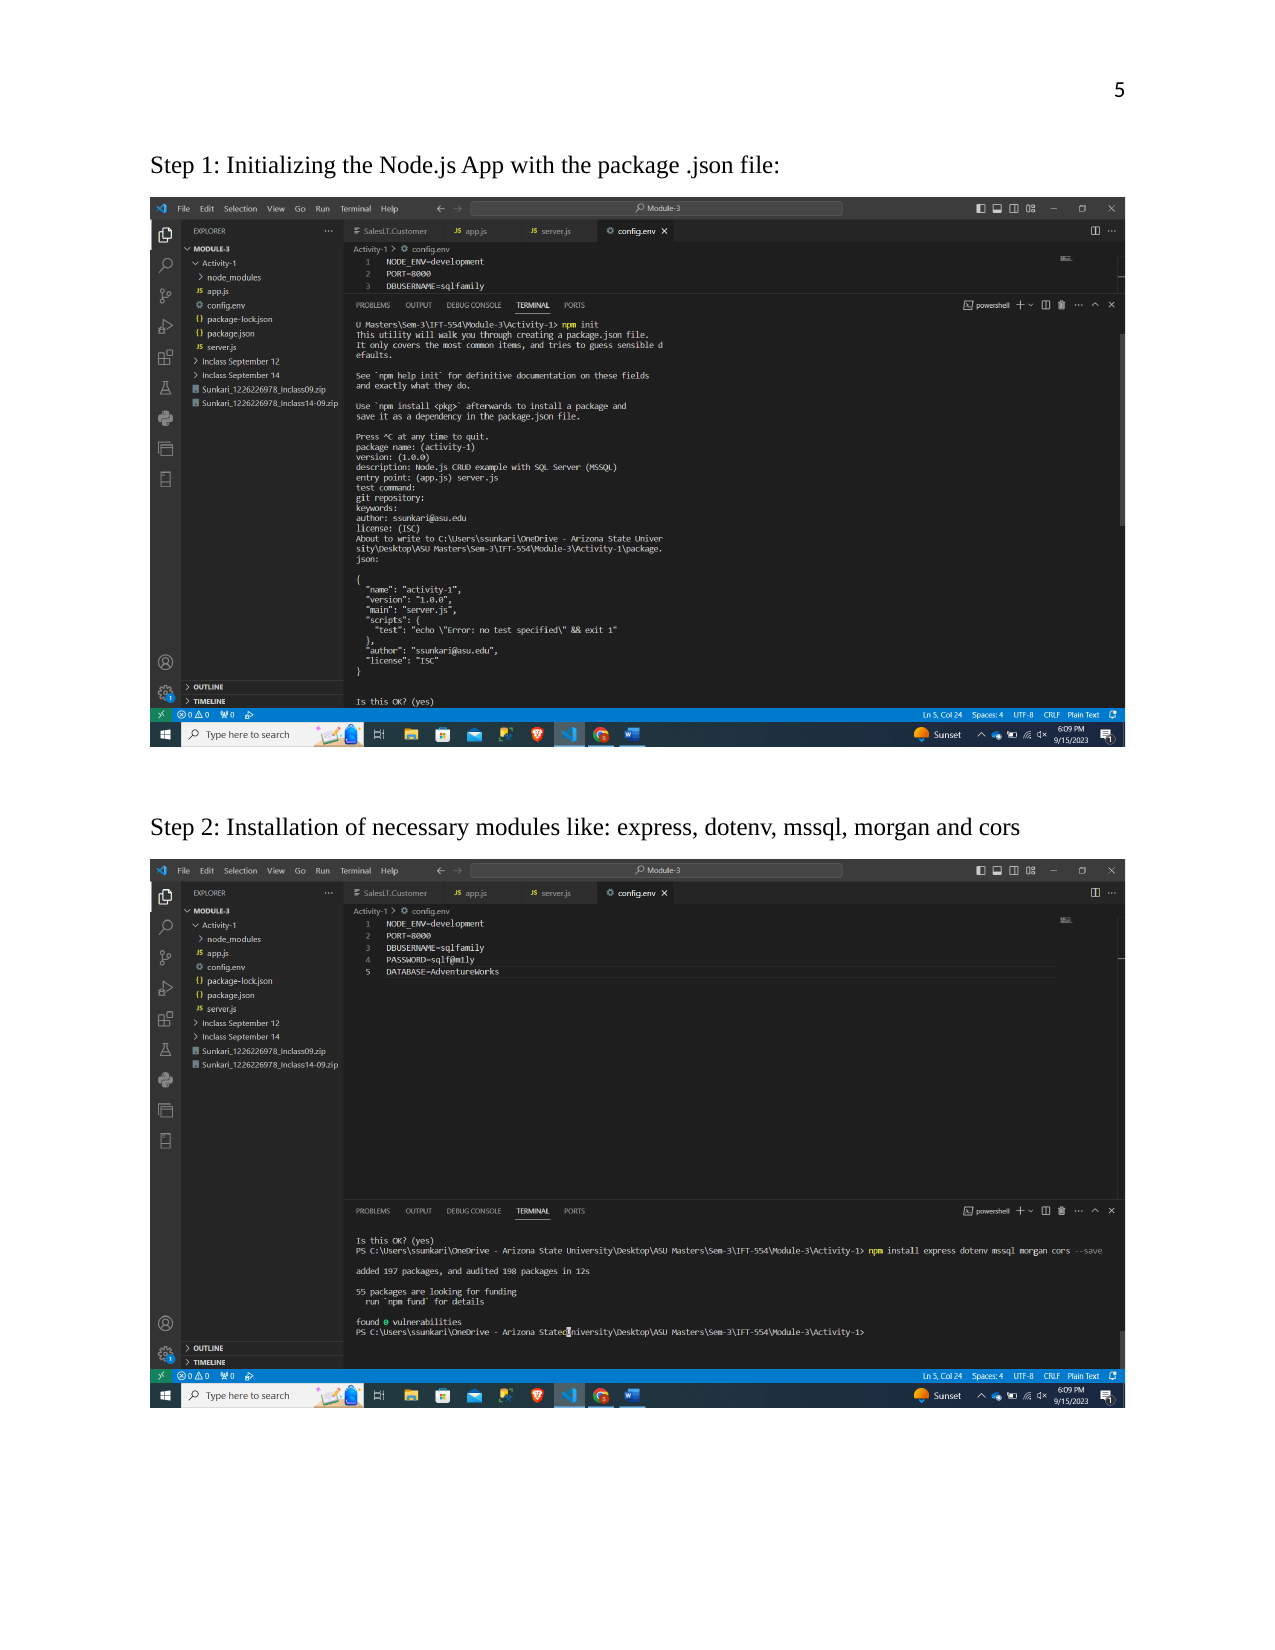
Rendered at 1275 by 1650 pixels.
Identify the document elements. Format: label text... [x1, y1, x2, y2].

picture [150, 197, 1125, 747]
text Step 1: Initializing the Node.js App with the package .json file: [150, 150, 1125, 179]
text Step 2: Installation of necessary modules like: express, dotenv, mssql, morgan and cors [150, 812, 1125, 841]
picture [150, 859, 1125, 1408]
